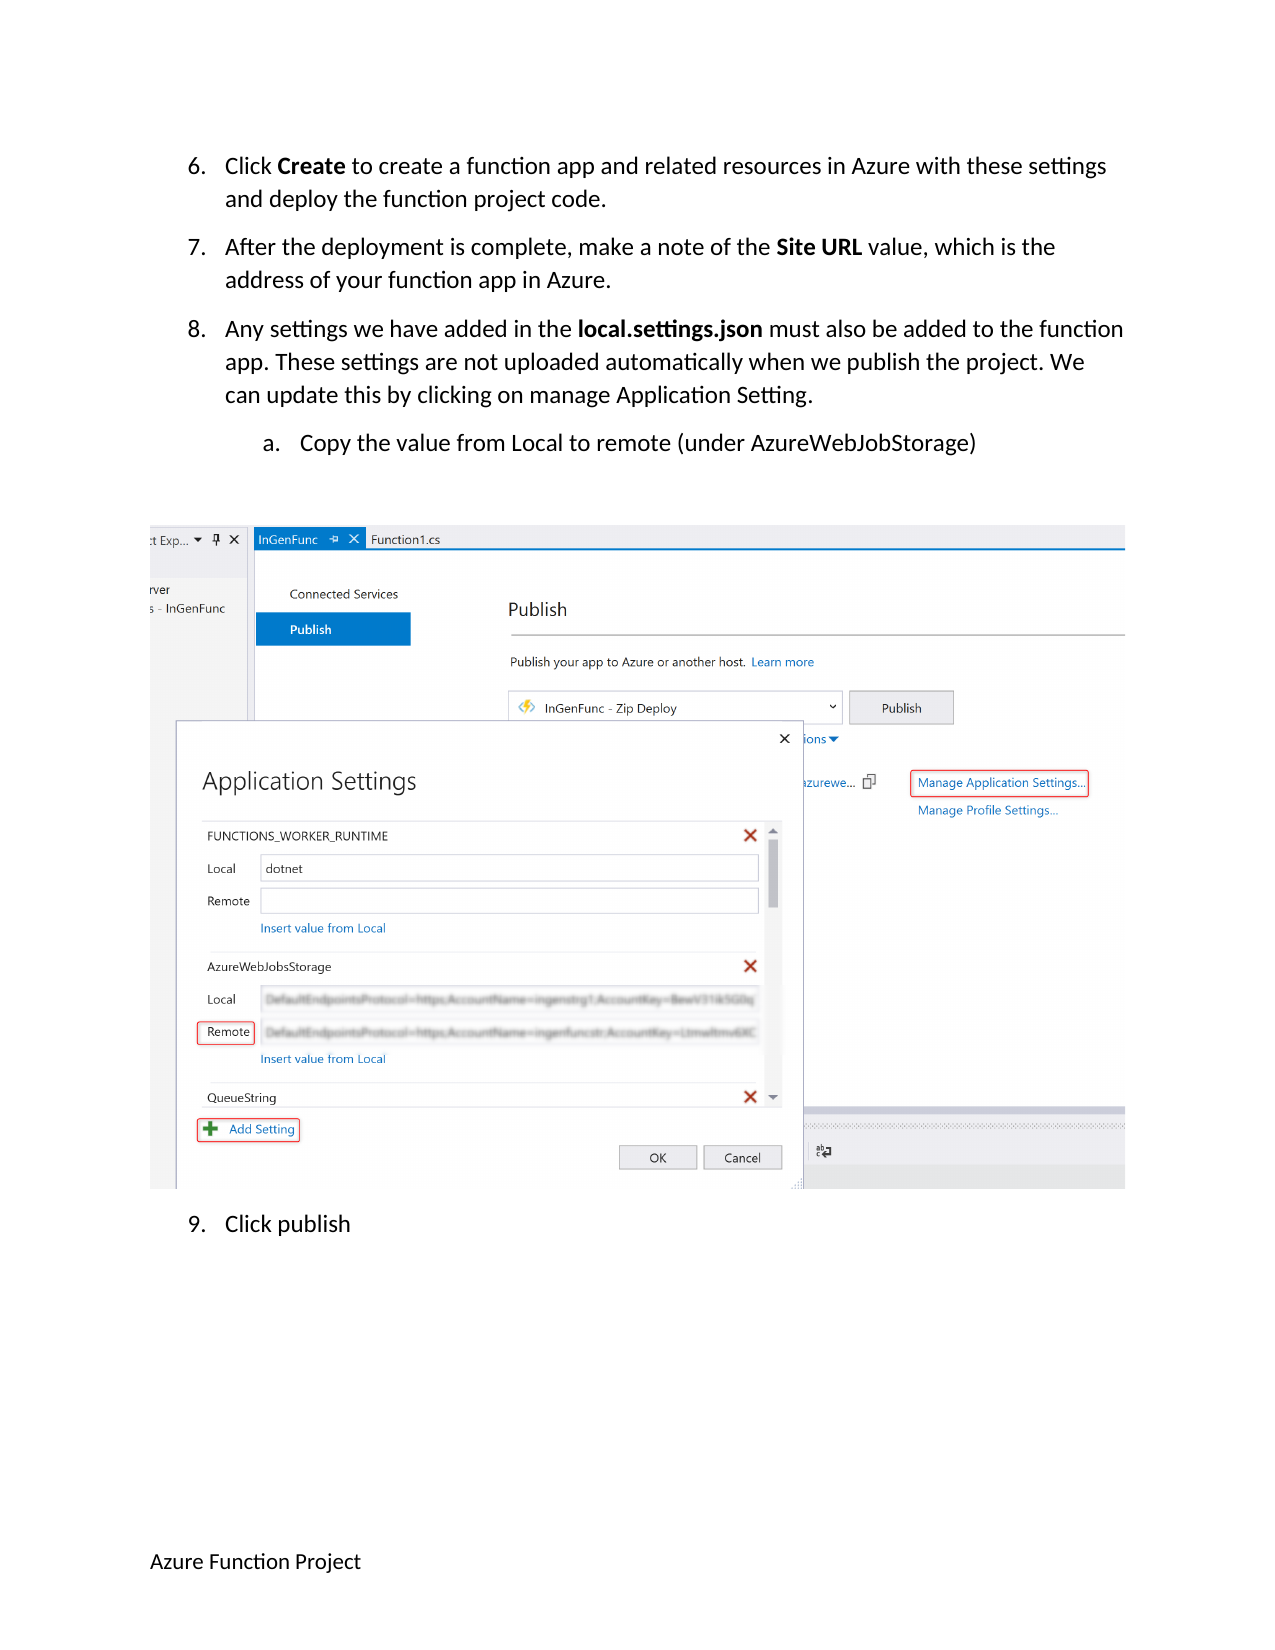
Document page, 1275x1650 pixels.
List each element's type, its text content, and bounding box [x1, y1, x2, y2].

list Any settings we have added in the local.settings.json must also be added to the function app. These settings are not uploaded automatically when we publish the project. We can update this by clicking on manage Application Setting. [187, 313, 1125, 409]
picture [150, 525, 1125, 1189]
list Click Create to create a function app and related resources in Azure with these settings and deploy the function project code. [187, 150, 1125, 213]
list Copy the value from Local to remote (under AzureWebJobStorage) [262, 427, 1125, 458]
list Click publish [187, 1208, 1125, 1238]
list After the deployment is complete, make a note of the Site URL value, which is the address of your function app in Azure. [187, 231, 1125, 295]
